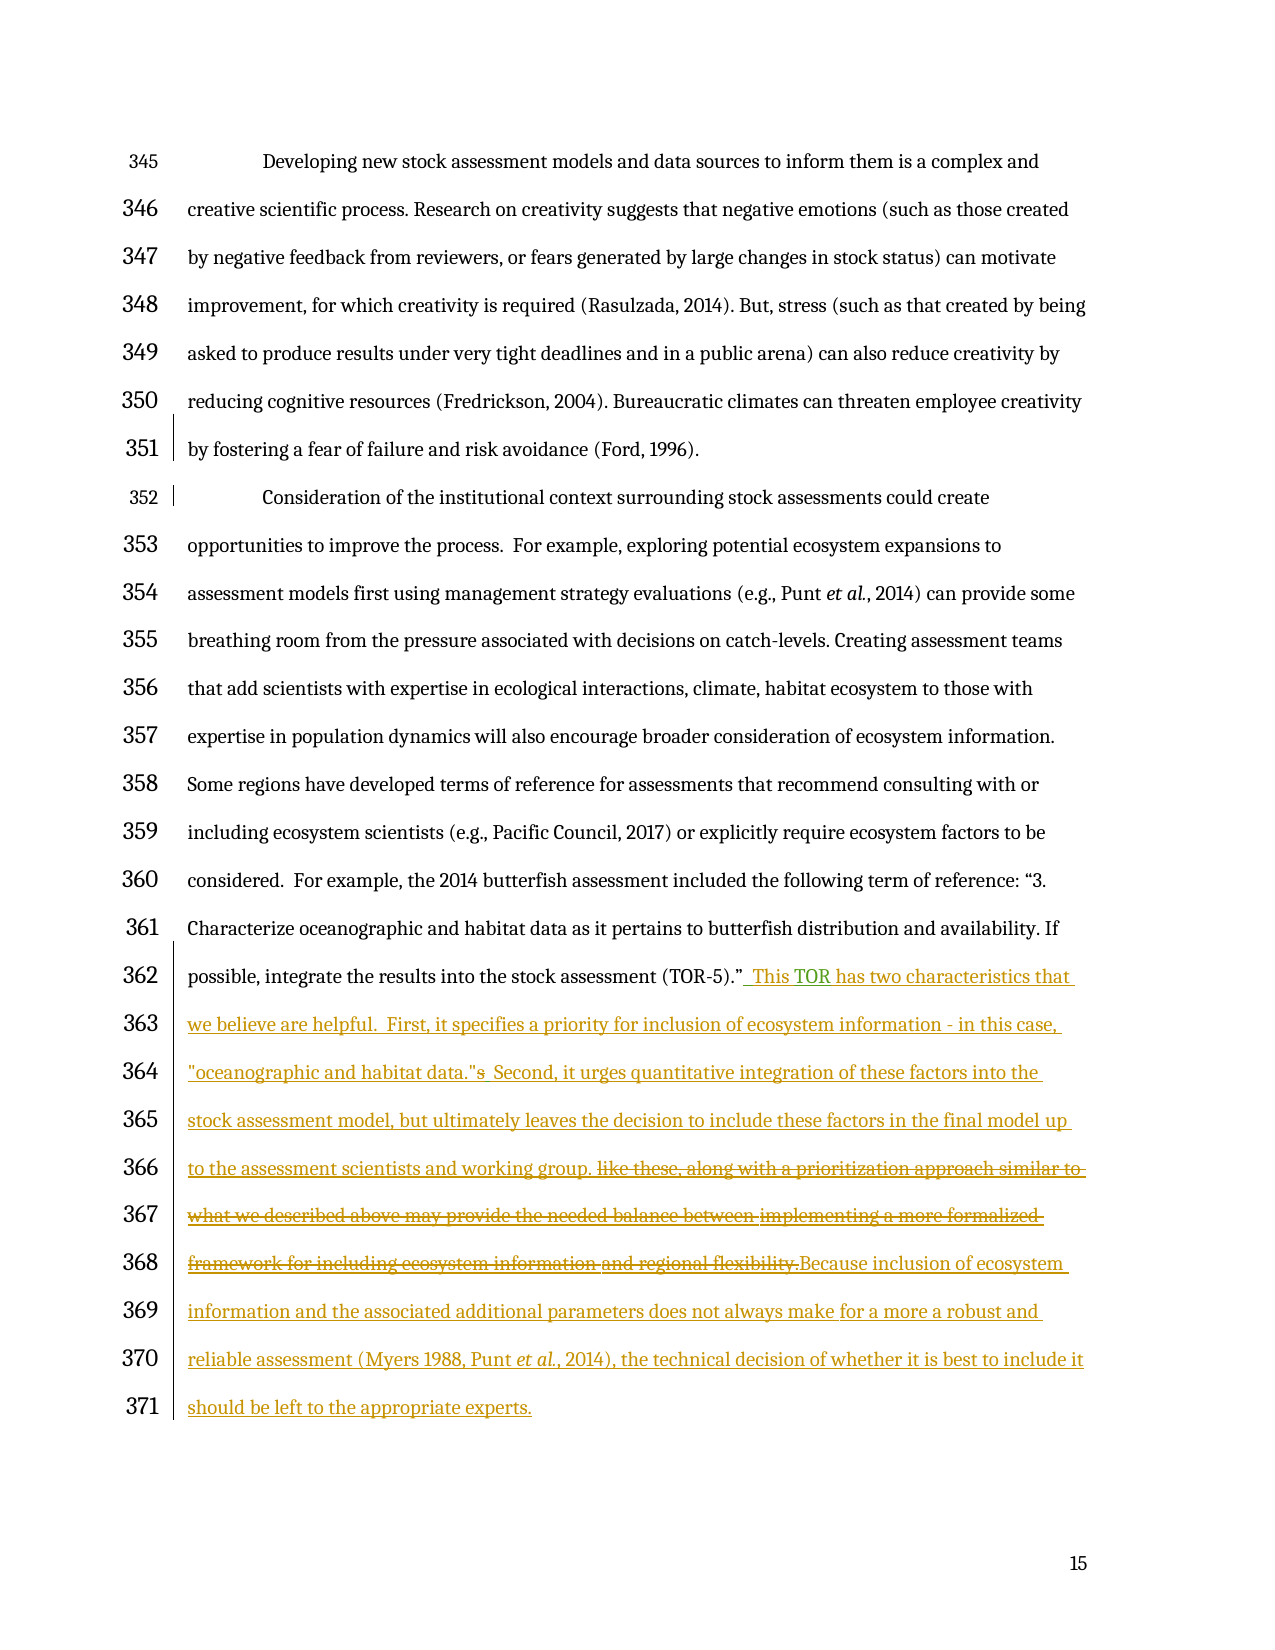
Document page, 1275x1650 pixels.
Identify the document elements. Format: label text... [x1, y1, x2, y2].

text Developing new stock assessment models and data sources to inform them is a complex and creative scientific process. Research on creativity suggests that negative emotions (such as those created by negative feedback from reviewers, or fears generated by large changes in stock status) can motivate improvement, for which creativity is required (Rasulzada, 2014). But, stress (such as that created by being asked to produce results under very tight deadlines and in a public arena) can also reduce creativity by reducing cognitive resources (Fredrickson, 2004). Bureaucratic climates can threaten employee creativity by fostering a fear of failure and risk avoidance (Ford, 1996). [187, 150, 1087, 461]
text Consideration of the institutional context surrounding stock assessments could create opportunities to improve the process. For example, exploring potential ecosystem expansions to assessment models first using management strategy evaluations (e.g., Punt et al., 2014) can provide some breathing room from the pressure associated with decisions on catch-levels. Creating assessment teams that add scientists with expertise in ecological interactions, climate, habitat ecosystem to those with expertise in population dynamics will also encourage broader consideration of ecosystem information. Some regions have developed terms of reference for assessments that recommend consulting with or including ecosystem scientists (e.g., Pacific Council, 2017) or explicitly require ecosystem factors to be considered. For example, the 2014 butterfish assessment included the following term of reference: “3. Characterize oceanographic and habitat data as it pertains to butterfish distribution and availability. If possible, integrate the results into the stock assessment (TOR-5).” [187, 485, 1087, 1420]
